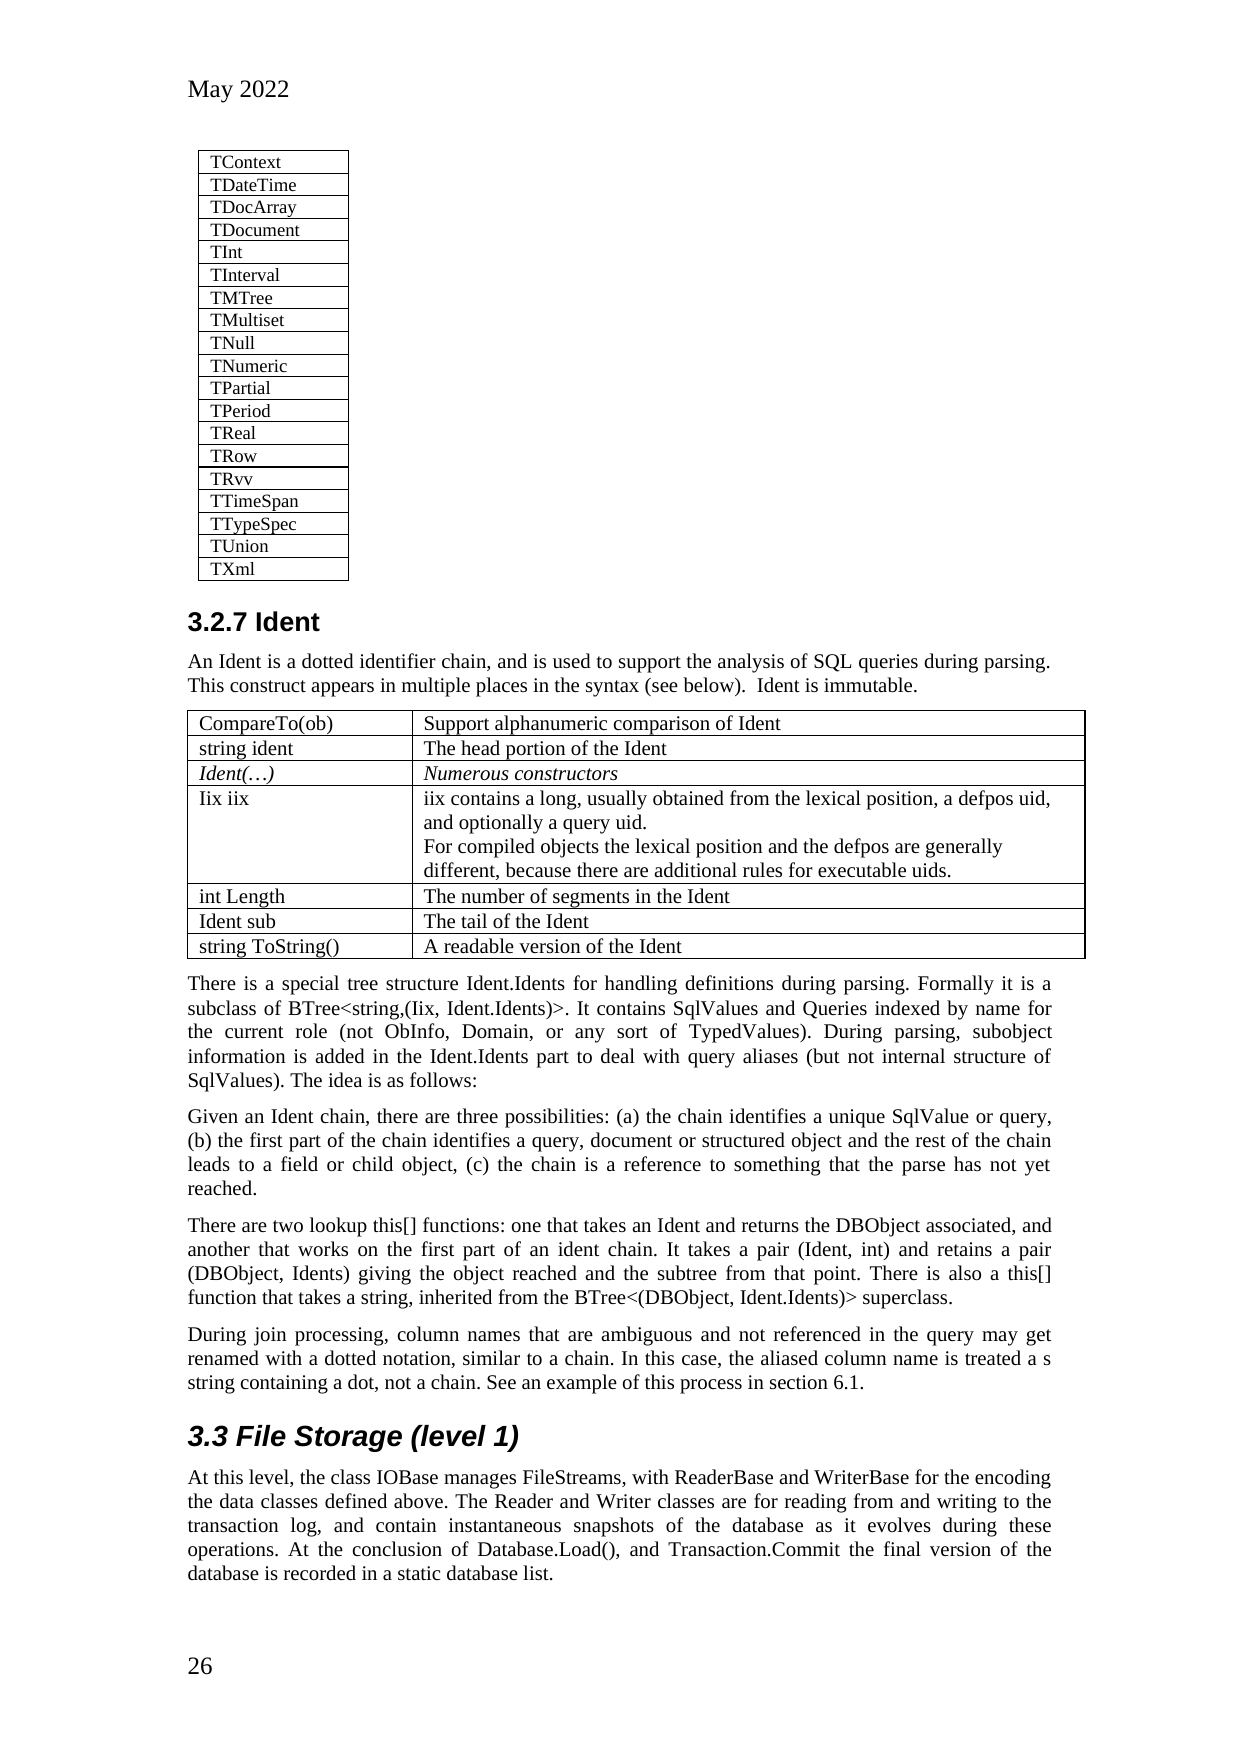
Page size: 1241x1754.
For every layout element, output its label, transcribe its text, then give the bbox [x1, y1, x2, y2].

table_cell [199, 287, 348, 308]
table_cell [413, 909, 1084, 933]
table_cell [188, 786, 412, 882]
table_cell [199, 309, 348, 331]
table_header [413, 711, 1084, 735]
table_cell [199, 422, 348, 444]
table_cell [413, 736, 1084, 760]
text During join processing, column names that are ambiguous and not referenced in the query may get renamed with a dotted notation, similar to a chain. In this case, the aliased column name is treated a s string containing a dot, not a chain. See an example of this process in section 6.1. [187, 1322, 1053, 1394]
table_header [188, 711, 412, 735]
text There is a special tree structure Ident.Idents for handling definitions during parsing. Formally it is a subclass of BTree<string,(Iix, Ident.Idents)>. It contains SqlValues and Queries indexed by name for the current role (not ObInfo, Domain, or any sort of TypedValues). During parsing, subobject information is added in the Ident.Idents part to deal with query aliases (but not internal structure of SqlValues). The idea is as follows: [187, 971, 1053, 1092]
subtitle 3.2.7 Ident [187, 606, 1053, 637]
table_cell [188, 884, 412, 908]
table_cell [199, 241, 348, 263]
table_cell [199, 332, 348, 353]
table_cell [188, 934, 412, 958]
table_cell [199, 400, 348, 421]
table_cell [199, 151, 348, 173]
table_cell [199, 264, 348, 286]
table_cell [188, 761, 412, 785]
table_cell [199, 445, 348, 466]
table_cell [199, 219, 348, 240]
text There are two lookup this[] functions: one that takes an Ident and returns the DBObject associated, and another that works on the first part of an ident chain. It takes a pair (Ident, int) and retains a pair (DBObject, Idents) giving the object reached and the subtree from that point. There is also a this[] function that takes a string, inherited from the BTree<(DBObject, Ident.Idents)> superclass. [187, 1213, 1053, 1309]
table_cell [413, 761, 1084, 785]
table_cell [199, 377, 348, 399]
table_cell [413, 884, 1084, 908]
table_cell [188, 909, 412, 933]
subtitle 3.3 File Storage (level 1) [187, 1419, 1053, 1452]
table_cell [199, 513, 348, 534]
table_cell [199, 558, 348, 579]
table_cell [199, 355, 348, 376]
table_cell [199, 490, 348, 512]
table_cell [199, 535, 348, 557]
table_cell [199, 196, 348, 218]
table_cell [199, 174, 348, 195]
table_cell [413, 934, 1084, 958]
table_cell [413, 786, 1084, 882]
text At this level, the class IOBase manages FileStreams, with ReaderBase and WriterBase for the encoding the data classes defined above. The Reader and Writer classes are for reading from and writing to the transaction log, and contain instantaneous snapshots of the database as it evolves during these operations. At the conclusion of Database.Load(), and Transaction.Commit the final version of the database is recorded in a static database list. [187, 1465, 1053, 1585]
text Given an Ident chain, there are three possibilities: (a) the chain identifies a unique SqlValue or query, (b) the first part of the chain identifies a query, document or structured object and the rest of the chain leads to a field or child object, (c) the chain is a reference to something that the parse has not yet reached. [187, 1104, 1053, 1200]
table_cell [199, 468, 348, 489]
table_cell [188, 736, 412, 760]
text An Ident is a dotted identifier chain, and is used to support the analysis of SQL queries during parsing. This construct appears in multiple places in the syntax (see below). Ident is immutable. [187, 649, 1053, 697]
